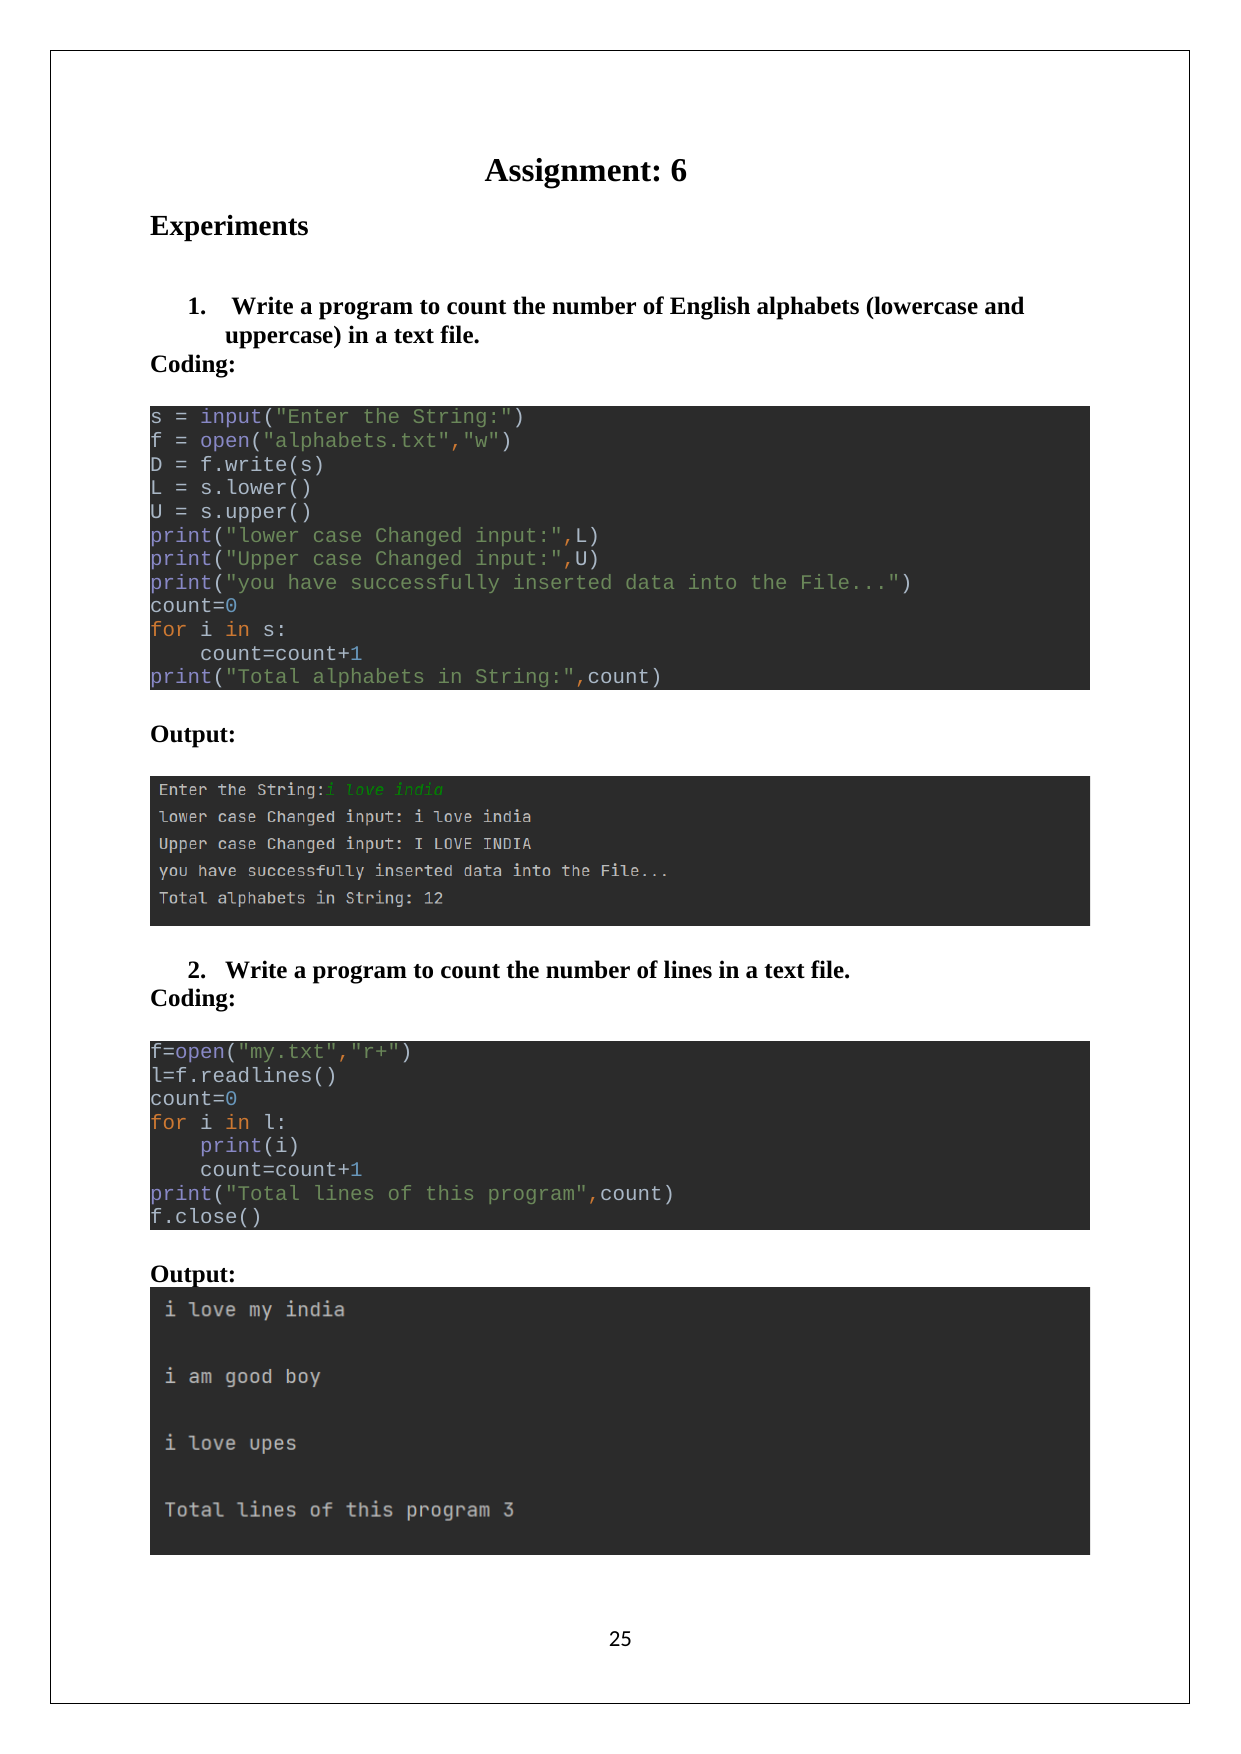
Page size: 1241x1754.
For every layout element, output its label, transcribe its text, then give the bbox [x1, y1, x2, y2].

text Output: [150, 719, 1090, 748]
text Output: [150, 1259, 1090, 1287]
text Coding: [150, 349, 1090, 378]
picture [150, 776, 1091, 926]
text f=open("my.txt","r+") l=f.readlines() count=0 for i in l: print(i) count=count+1 print("Total lines of this program",count) f.close() [150, 1041, 1090, 1230]
text s = input("Enter the String:") f = open("alphabets.txt","w") D = f.write(s) L = s.lower() U = s.upper() print("lower case Changed input:",L) print("Upper case Changed input:",U) print("you have successfully inserted data into the File...") count=0 for i in s: count=count+1 print("Total alphabets in String:",count) [150, 406, 1090, 690]
picture [150, 1287, 1091, 1555]
list Write a program to count the number of English alphabets (lowercase and uppercase) in a text file. [187, 291, 1090, 349]
text Coding: [150, 983, 1090, 1012]
text Experiments [150, 208, 1090, 242]
list Write a program to count the number of lines in a text file. [187, 955, 1090, 983]
text Assignment: 6 [150, 150, 1090, 188]
